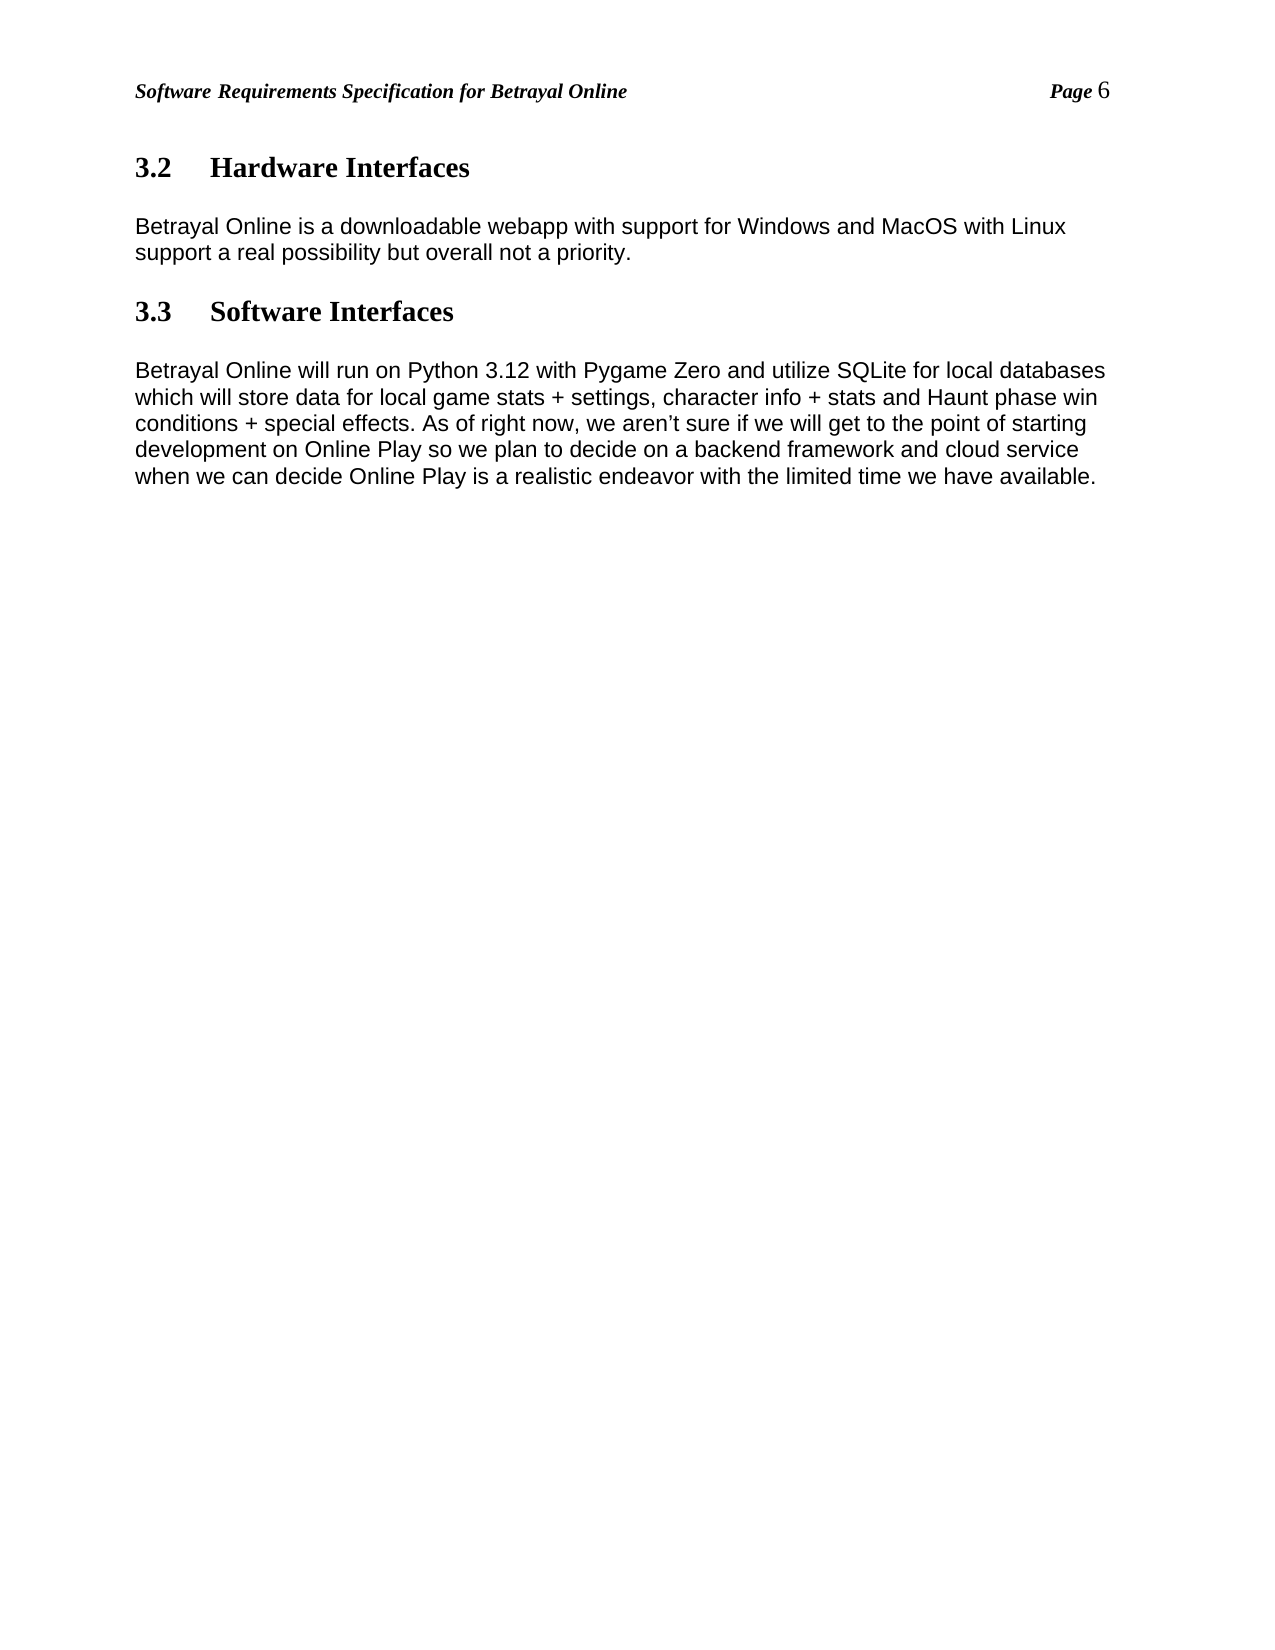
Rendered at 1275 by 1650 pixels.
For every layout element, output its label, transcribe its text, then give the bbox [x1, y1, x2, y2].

text Betrayal Online is a downloadable webapp with support for Windows and MacOS with Linux support a real possibility but overall not a priority. [135, 213, 1140, 265]
subtitle Software Interfaces [135, 294, 1140, 328]
subtitle Hardware Interfaces [135, 150, 1140, 183]
text Betrayal Online will run on Python 3.12 with Pygame Zero and utilize SQLite for local databases which will store data for local game stats + settings, character info + stats and Haunt phase win conditions + special effects. As of right now, we aren’t sure if we will get to the point of starting development on Online Play so we plan to decide on a backend framework and cloud service when we can decide Online Play is a realistic endeavor with the limited time we have available. [135, 357, 1140, 489]
